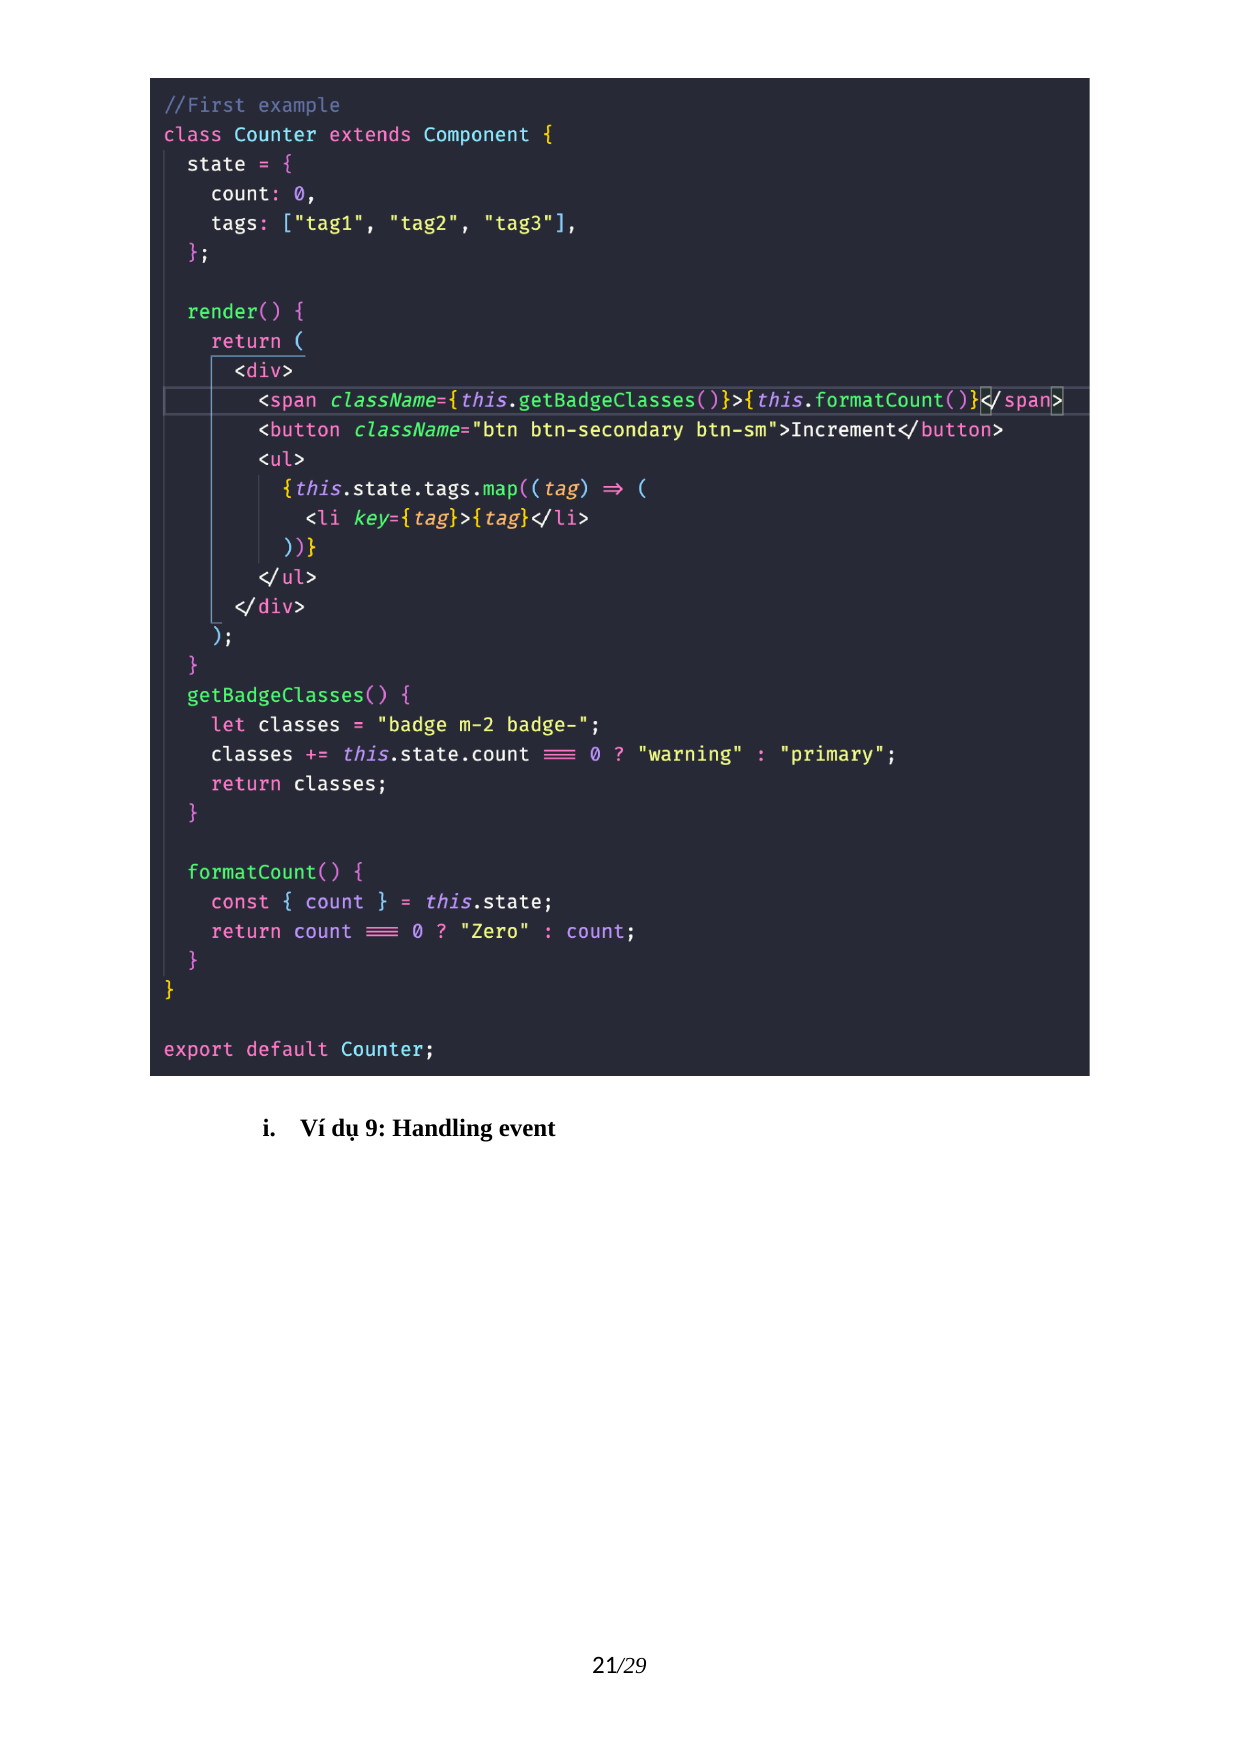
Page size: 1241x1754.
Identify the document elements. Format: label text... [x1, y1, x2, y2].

picture [150, 78, 1090, 1076]
subtitle Ví dụ 9: Handling event [262, 1113, 1090, 1142]
